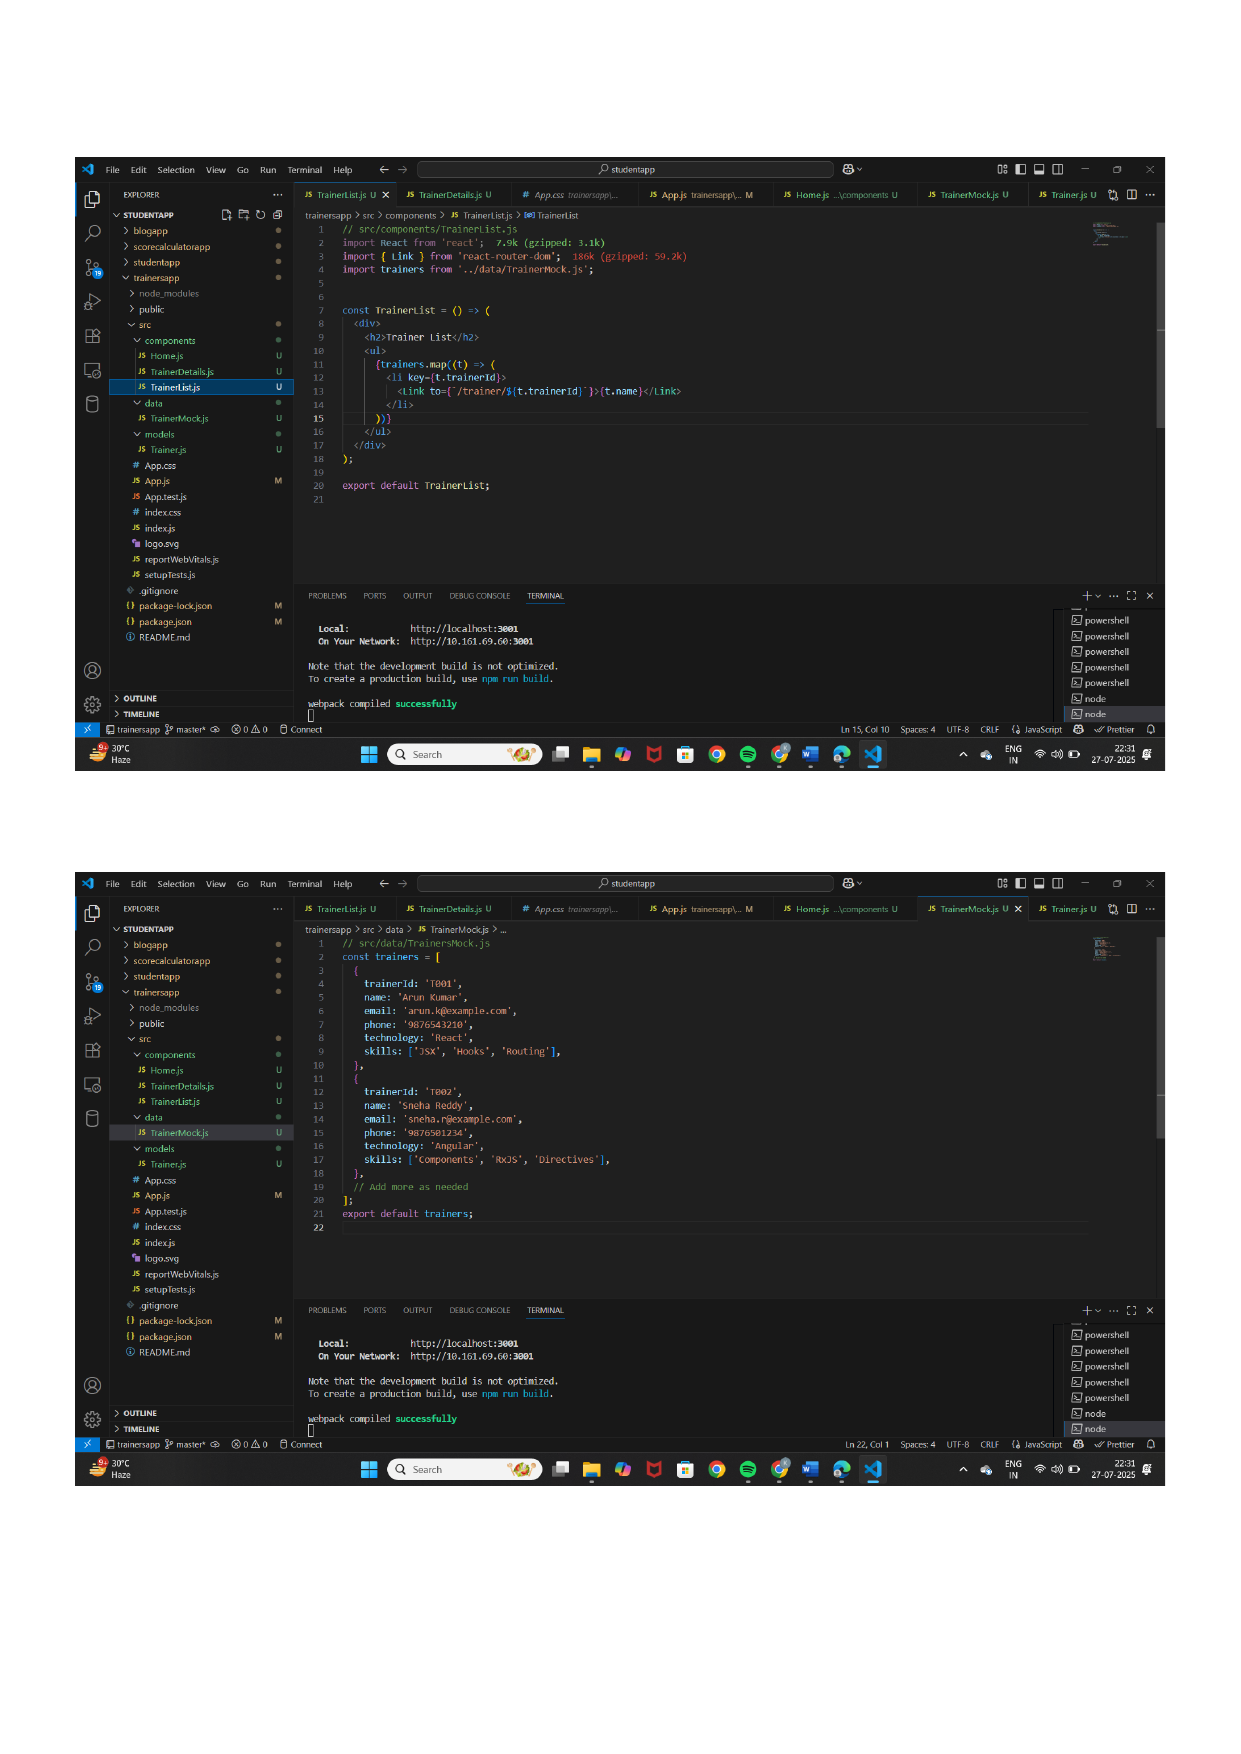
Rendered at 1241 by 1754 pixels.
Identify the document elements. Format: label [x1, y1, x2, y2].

picture [75, 157, 1166, 771]
picture [75, 872, 1166, 1486]
